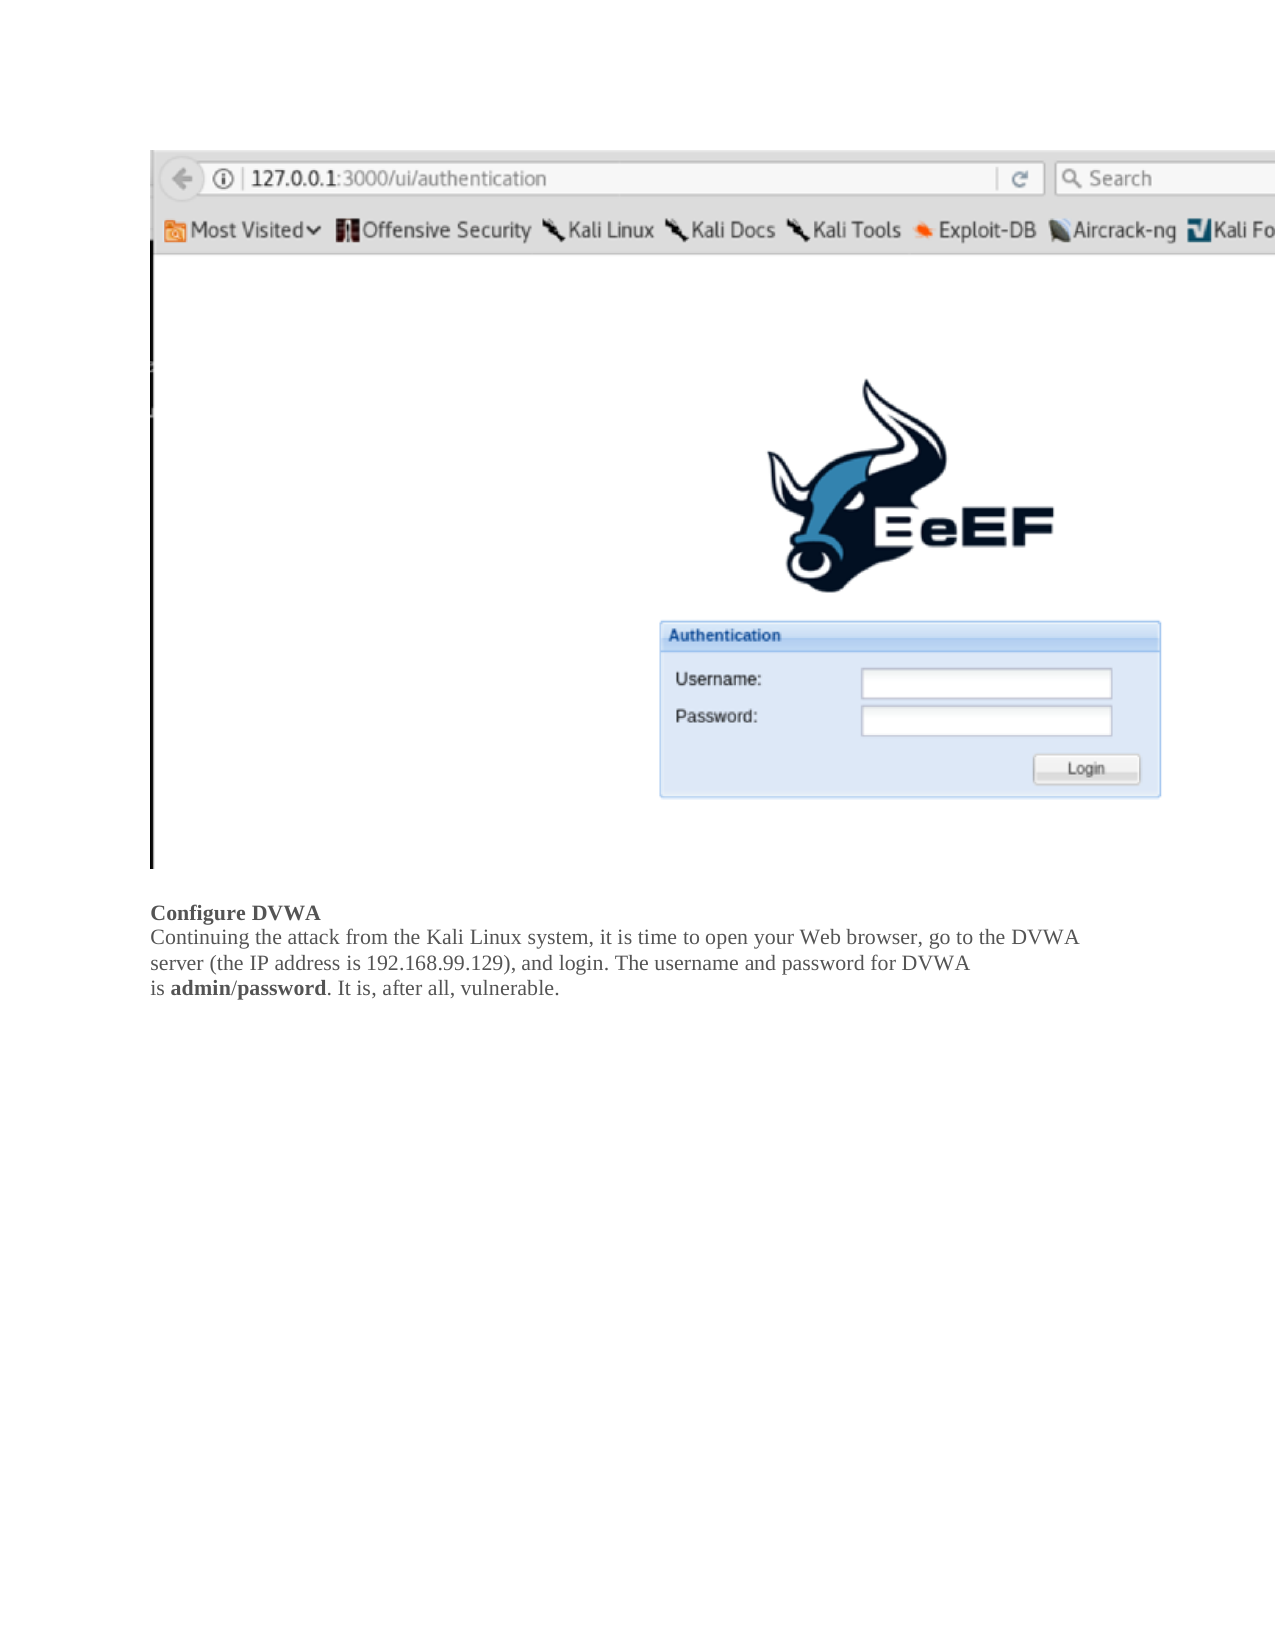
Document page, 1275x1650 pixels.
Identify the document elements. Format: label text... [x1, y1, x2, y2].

text server (the IP address is 192.168.99.129), and login. The username and password for DVWA [150, 950, 1096, 975]
text Configure DVWA [150, 900, 1096, 925]
text Continuing the attack from the Kali Linux system, it is time to open your Web browser, go to the DVWA [150, 925, 1096, 949]
picture [150, 150, 1275, 869]
text is admin/password. It is, after all, vulnerable. [150, 975, 1096, 1000]
